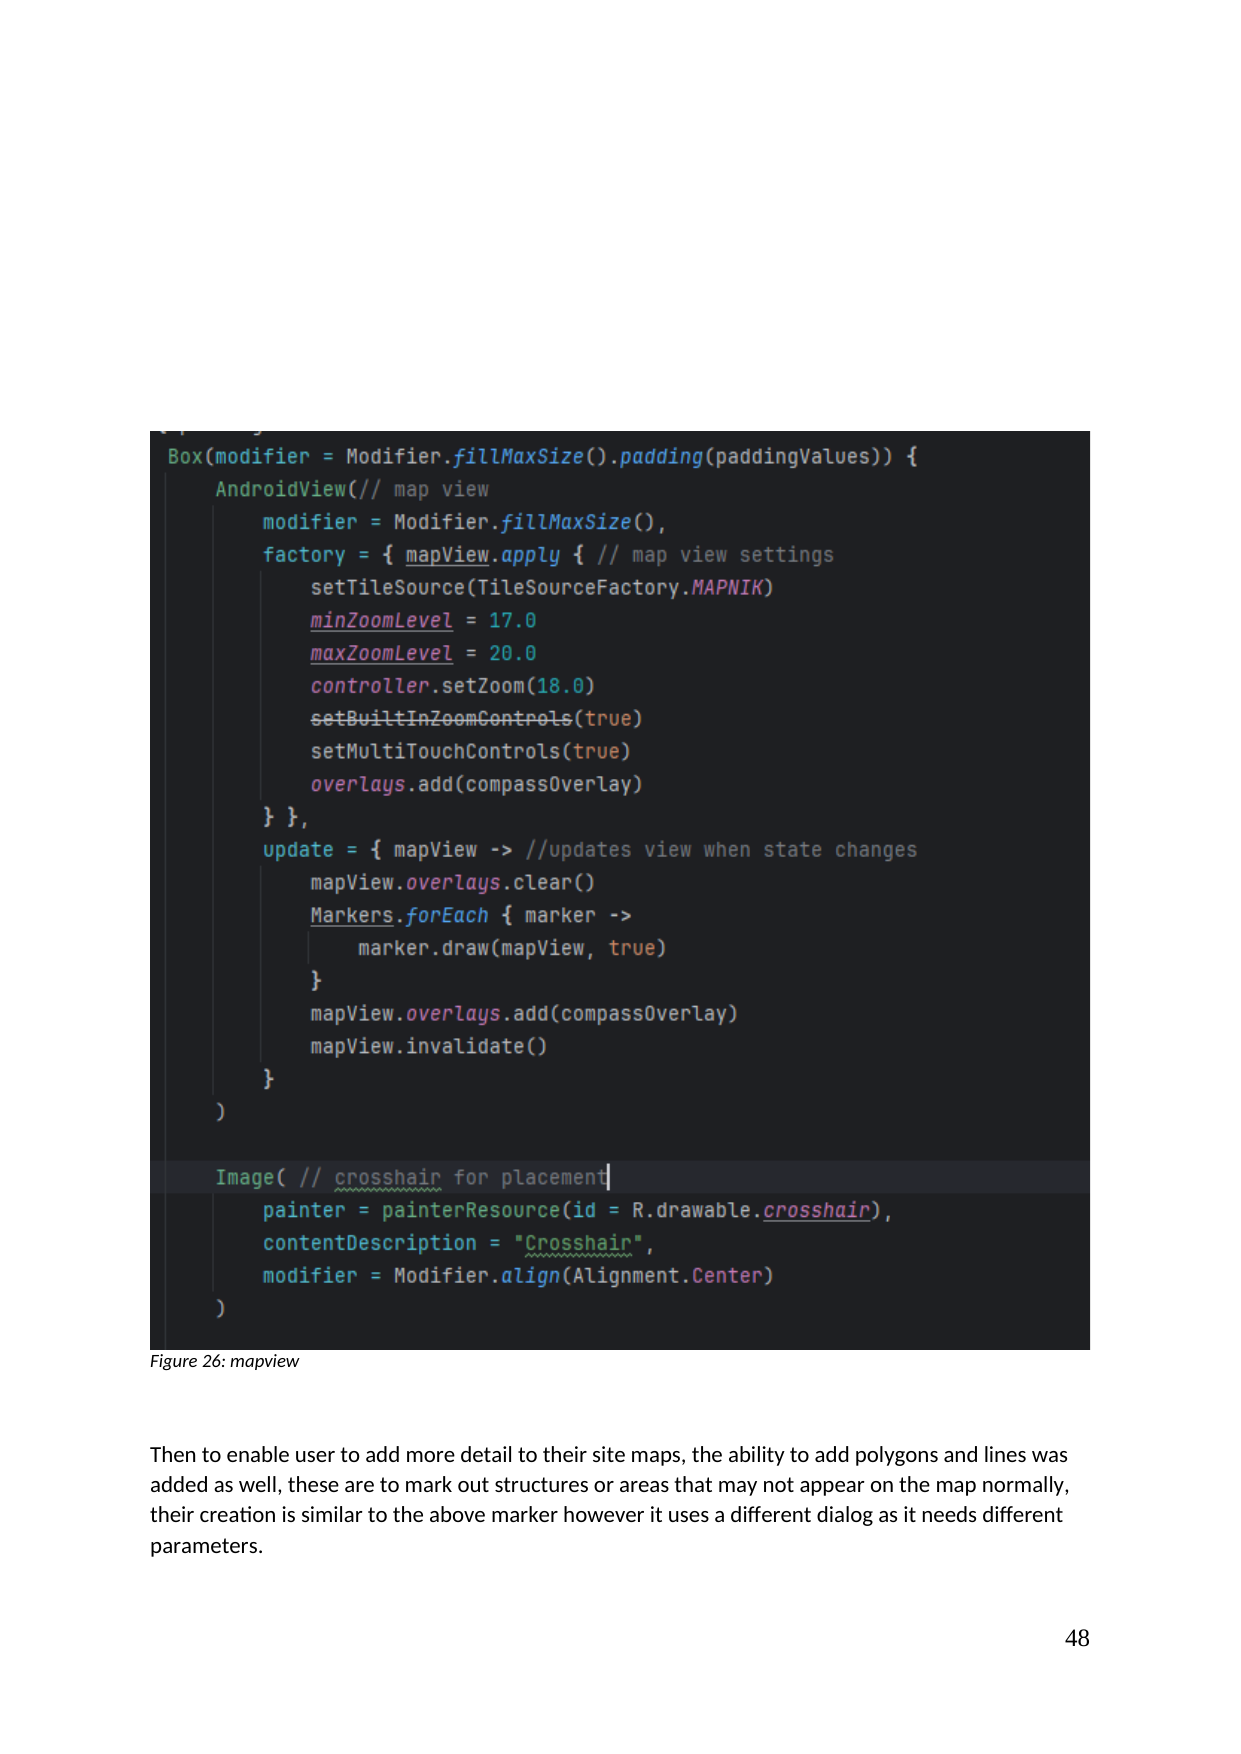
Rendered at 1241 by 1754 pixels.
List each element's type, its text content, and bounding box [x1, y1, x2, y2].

picture [150, 431, 1091, 1350]
text Then to enable user to add more detail to their site maps, the ability to add polygons and lines was added as well, these are to mark out structures or areas that may not appear on the map normally, their creation is similar to the above marker however it uses a different dialog as it needs different parameters. [150, 1440, 1090, 1559]
